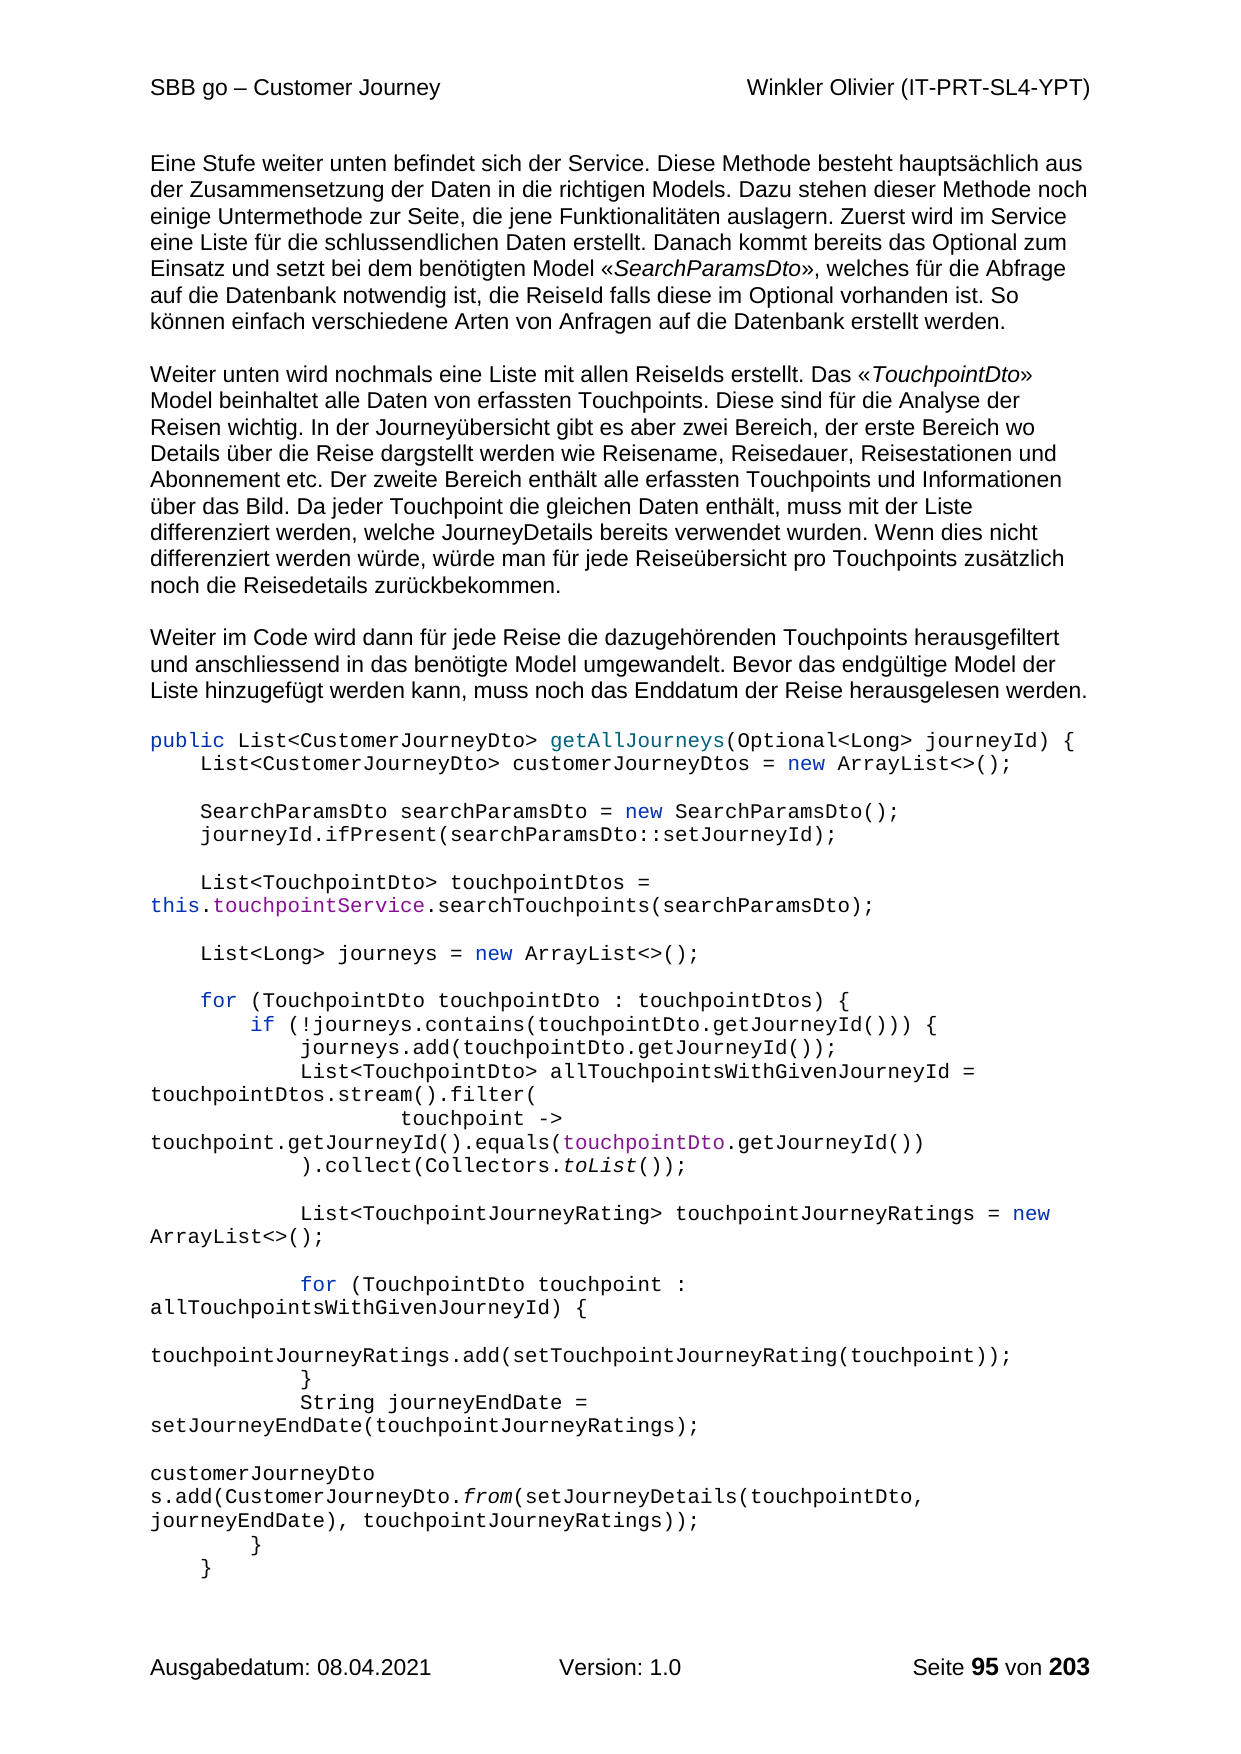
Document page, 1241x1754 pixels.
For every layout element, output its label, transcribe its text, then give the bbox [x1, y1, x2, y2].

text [150, 730, 1090, 1581]
text Weiter unten wird nochmals eine Liste mit allen ReiseIds erstellt. Das «TouchpointDto» Model beinhaltet alle Daten von erfassten Touchpoints. Diese sind für die Analyse der Reisen wichtig. In der Journeyübersicht gibt es aber zwei Bereich, der erste Bereich wo Details über die Reise dargstellt werden wie Reisename, Reisedauer, Reisestationen und Abonnement etc. Der zweite Bereich enthält alle erfassten Touchpoints und Informationen über das Bild. Da jeder Touchpoint die gleichen Daten enthält, muss mit der Liste differenziert werden, welche JourneyDetails bereits verwendet wurden. Wenn dies nicht differenziert werden würde, würde man für jede Reiseübersicht pro Touchpoints zusätzlich noch die Reisedetails zurückbekommen. [150, 361, 1090, 598]
text Weiter im Code wird dann für jede Reise die dazugehörenden Touchpoints herausgefiltert und anschliessend in das benötigte Model umgewandelt. Bevor das endgültige Model der Liste hinzugefügt werden kann, muss noch das Enddatum der Reise herausgelesen werden. [150, 624, 1090, 703]
text Eine Stufe weiter unten befindet sich der Service. Diese Methode besteht hauptsächlich aus der Zusammensetzung der Daten in die richtigen Models. Dazu stehen dieser Methode noch einige Untermethode zur Seite, die jene Funktionalitäten auslagern. Zuerst wird im Service eine Liste für die schlussendlichen Daten erstellt. Danach kommt bereits das Optional zum Einsatz und setzt bei dem benötigten Model «SearchParamsDto», welches für die Abfrage auf die Datenbank notwendig ist, die ReiseId falls diese im Optional vorhanden ist. So können einfach verschiedene Arten von Anfragen auf die Datenbank erstellt werden. [150, 150, 1090, 334]
